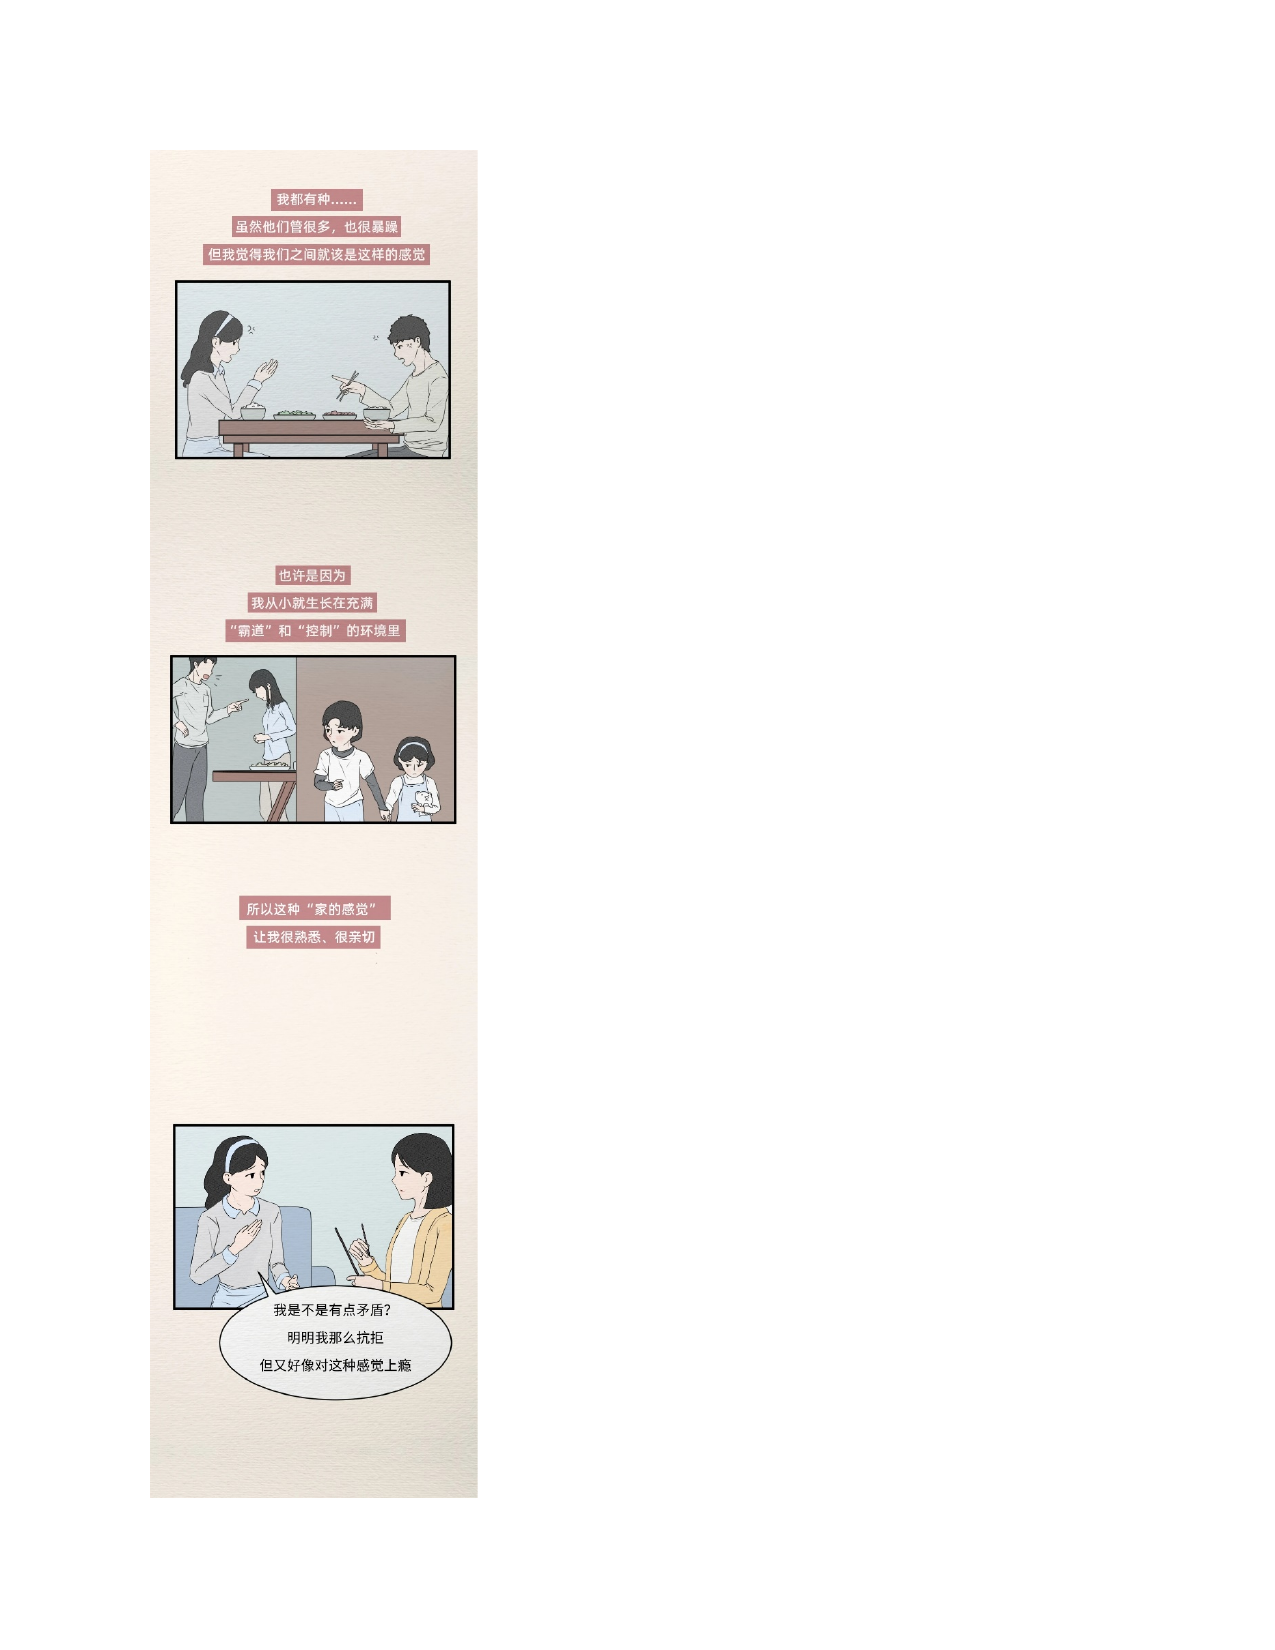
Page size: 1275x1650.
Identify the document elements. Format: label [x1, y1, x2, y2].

picture [150, 150, 478, 1498]
